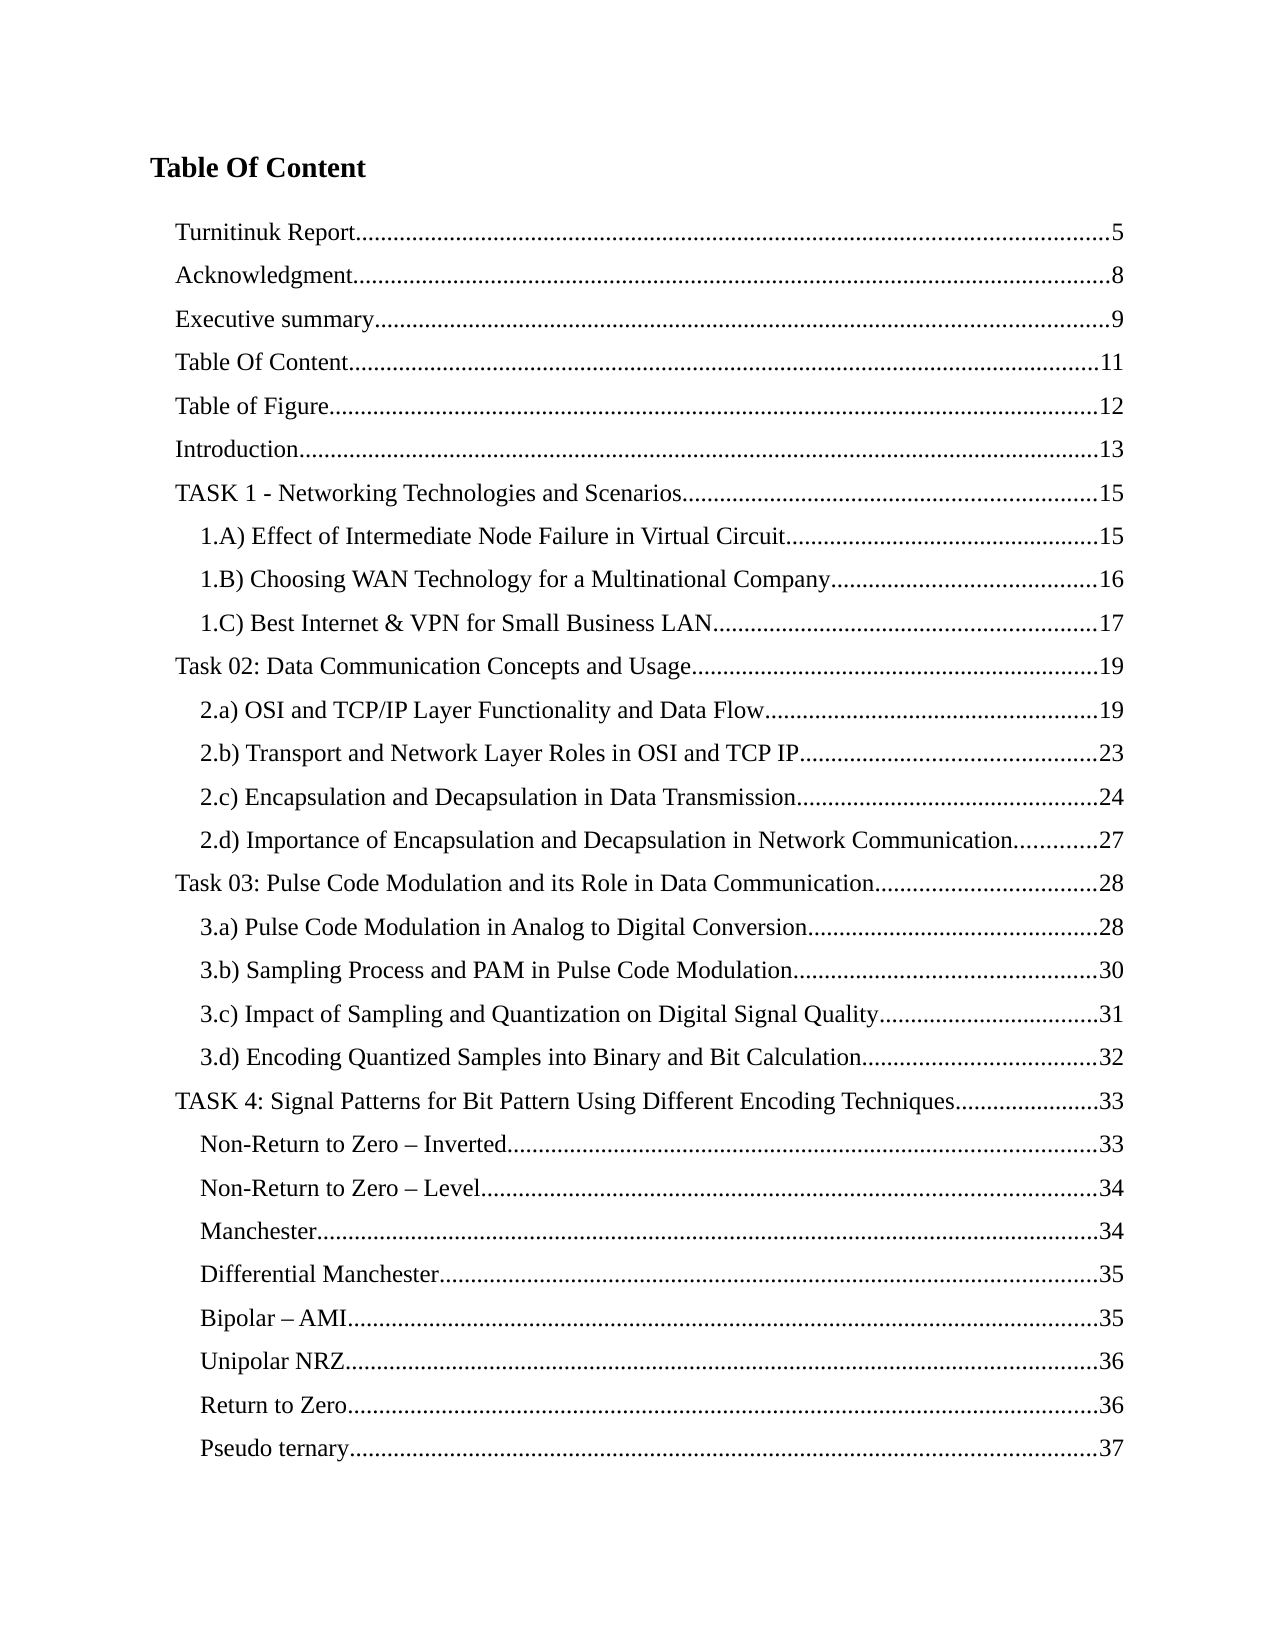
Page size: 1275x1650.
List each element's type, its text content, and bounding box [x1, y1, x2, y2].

subtitle Table Of Content [150, 150, 1125, 183]
